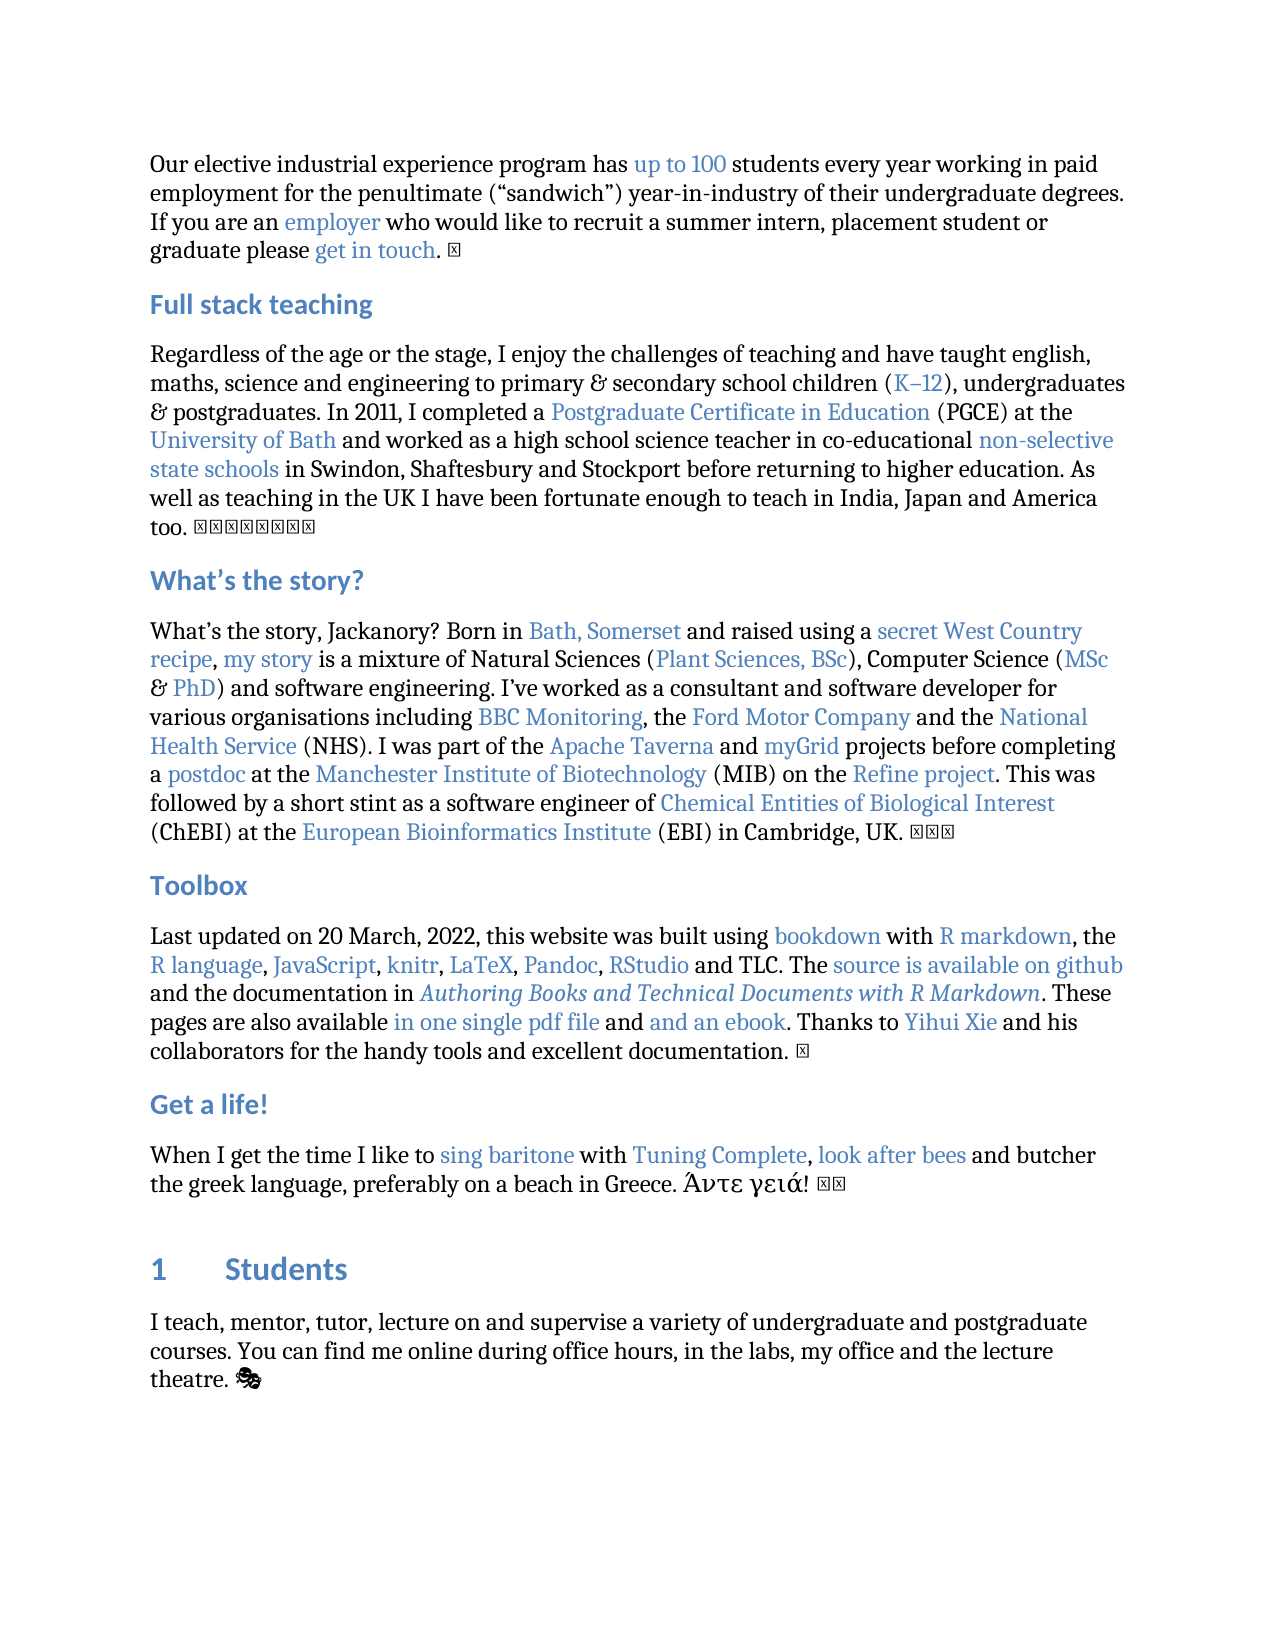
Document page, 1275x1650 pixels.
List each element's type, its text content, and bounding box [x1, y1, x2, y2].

text Our elective industrial experience program has up to 100 students every year working in paid employment for the penultimate (“sandwich”) year-in-industry of their undergraduate degrees. If you are an employer who would like to recruit a summer intern, placement student or graduate please get in touch. 🐝 [150, 150, 1125, 265]
text Regardless of the age or the stage, I enjoy the challenges of teaching and have taught english, maths, science and engineering to primary & secondary school children (K–12), undergraduates & postgraduates. In 2011, I completed a Postgraduate Certificate in Education (PGCE) at the University of Bath and worked as a high school science teacher in co-educational non-selective state schools in Swindon, Shaftesbury and Stockport before returning to higher education. As well as teaching in the UK I have been fortunate enough to teach in India, Japan and America too. 🇬🇧🇮🇳🇯🇵🇺🇸 [150, 340, 1125, 541]
text When I get the time I like to sing baritone with Tuning Complete, look after bees and butcher the greek language, preferably on a beach in Greece. Άντε γειά! 🏖️🇬🇷 [150, 1141, 1125, 1198]
subtitle What’s the story? [150, 562, 1125, 598]
subtitle Toolbox [150, 867, 1125, 903]
text What’s the story, Jackanory? Born in Bath, Somerset and raised using a secret West Country recipe, my story is a mixture of Natural Sciences (Plant Sciences, BSc), Computer Science (MSc & PhD) and software engineering. I’ve worked as a consultant and software developer for various organisations including BBC Monitoring, the Ford Motor Company and the National Health Service (NHS). I was part of the Apache Taverna and myGrid projects before completing a postdoc at the Manchester Institute of Biotechnology (MIB) on the Refine project. This was followed by a short stint as a software engineer of Chemical Entities of Biological Interest (ChEBI) at the European Bioinformatics Institute (EBI) in Cambridge, UK. 🧬🇪🇺 [150, 617, 1125, 847]
subtitle Get a life! [150, 1086, 1125, 1122]
text Last updated on 20 March, 2022, this website was built using bookdown with R markdown, the R language, JavaScript, knitr, LaTeX, Pandoc, RStudio and TLC. The source is available on github and the documentation in Authoring Books and Technical Documents with R Markdown. These pages are also available in one single pdf file and and an ebook. Thanks to Yihui Xie and his collaborators for the handy tools and excellent documentation. 🙏 [150, 922, 1125, 1066]
subtitle 1 Students [150, 1248, 1125, 1289]
text I teach, mentor, tutor, lecture on and supervise a variety of undergraduate and postgraduate courses. You can find me online during office hours, in the labs, my office and the lecture theatre. 🎭 [150, 1308, 1125, 1394]
subtitle Full stack teaching [150, 286, 1125, 321]
